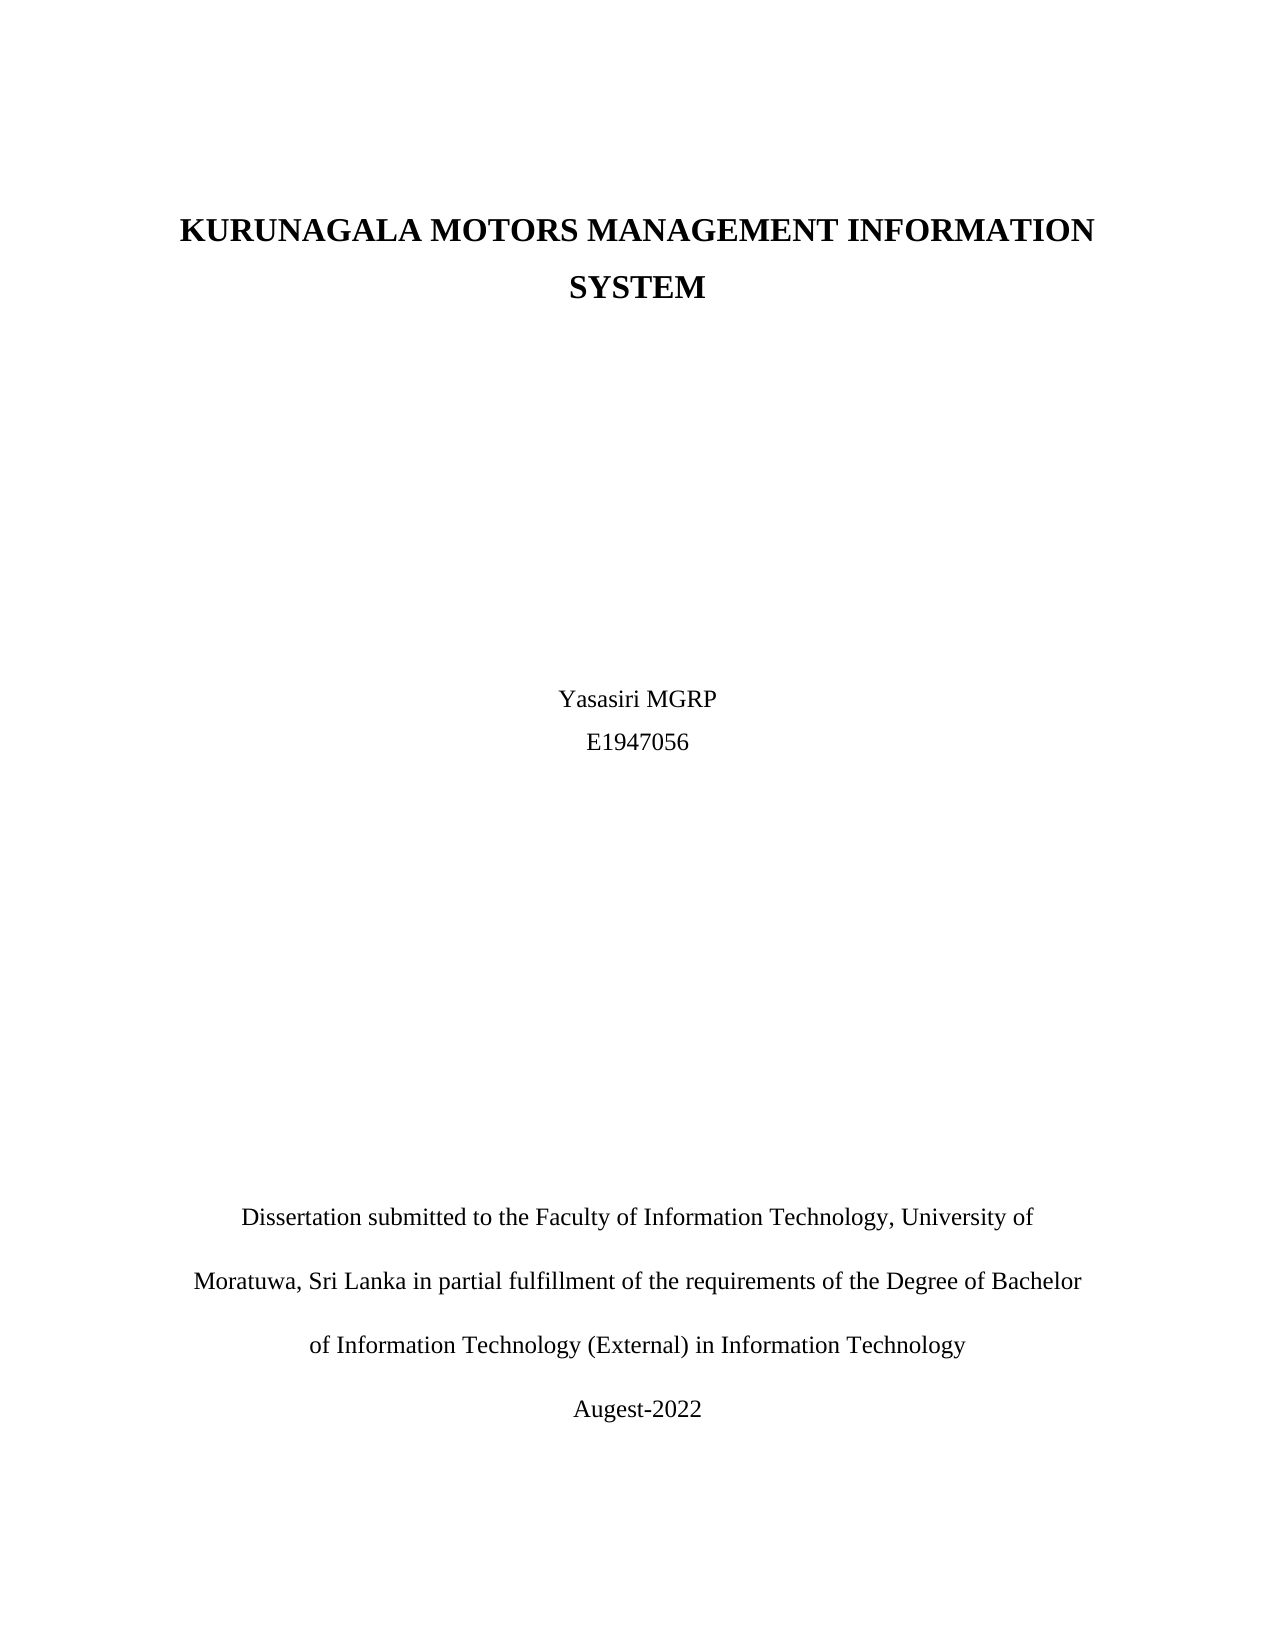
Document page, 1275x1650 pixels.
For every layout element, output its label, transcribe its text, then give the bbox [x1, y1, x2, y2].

text KURUNAGALA MOTORS MANAGEMENT INFORMATION SYSTEM [150, 210, 1125, 306]
text Yasasiri MGRP [150, 684, 1125, 713]
text Dissertation submitted to the Faculty of Information Technology, University of [150, 1202, 1125, 1231]
text Augest-2022 [150, 1394, 1125, 1422]
text of Information Technology (External) in Information Technology [150, 1330, 1125, 1358]
text Moratuwa, Sri Lanka in partial fulfillment of the requirements of the Degree of Bachelor [150, 1266, 1125, 1294]
text E1947056 [150, 727, 1125, 756]
